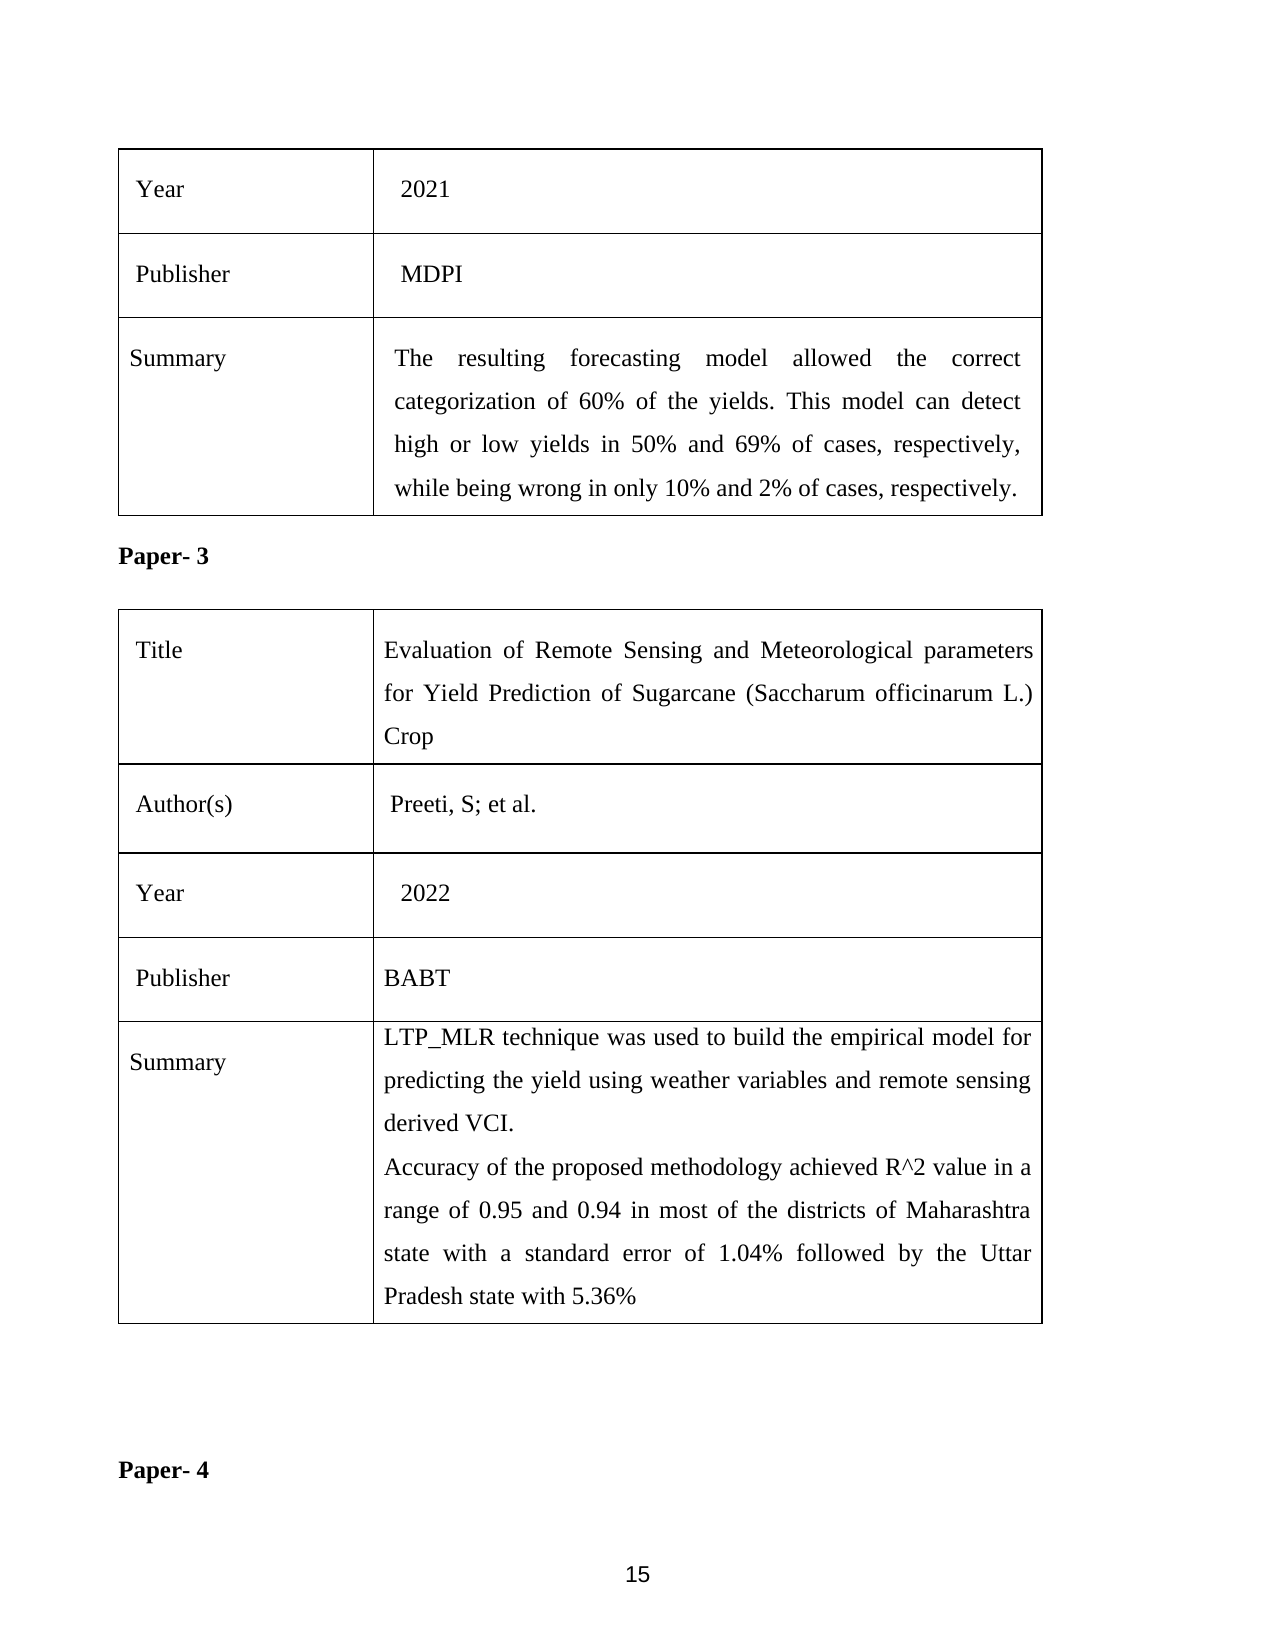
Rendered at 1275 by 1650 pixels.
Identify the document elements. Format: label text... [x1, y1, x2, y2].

table_header Title [119, 610, 373, 763]
table_cell Year [119, 150, 373, 233]
table_cell LTP_MLR technique was used to build the empirical model for predicting the yield using weather variables and remote sensing derived VCI. Accuracy of the proposed methodology achieved R^2 value in a range of 0.95 and 0.94 in most of the districts of Maharashtra state with a standard error of 1.04% followed by the Uttar Pradesh state with 5.36% [374, 1022, 1041, 1323]
table_cell BABT [374, 938, 1041, 1021]
table_cell Year [119, 854, 373, 937]
text Paper- 4 [118, 1456, 1157, 1484]
table_cell Publisher [119, 938, 373, 1021]
table_cell Preeti, S; et al. [374, 765, 1041, 852]
text Paper- 3 [118, 541, 1157, 569]
table_cell MDPI [374, 234, 1041, 317]
table_cell Summary [119, 318, 373, 514]
table_cell 2022 [374, 854, 1041, 937]
table_cell The resulting forecasting model allowed the correct categorization of 60% of the yields. This model can detect high or low yields in 50% and 69% of cases, respectively, while being wrong in only 10% and 2% of cases, respectively. [374, 318, 1041, 514]
table_cell Author(s) [119, 765, 373, 852]
table_cell Publisher [119, 234, 373, 317]
table_cell 2021 [374, 150, 1041, 233]
table_header Evaluation of Remote Sensing and Meteorological parameters for Yield Prediction of Sugarcane (Saccharum officinarum L.) Crop [374, 610, 1041, 763]
table_cell Summary [119, 1022, 373, 1323]
